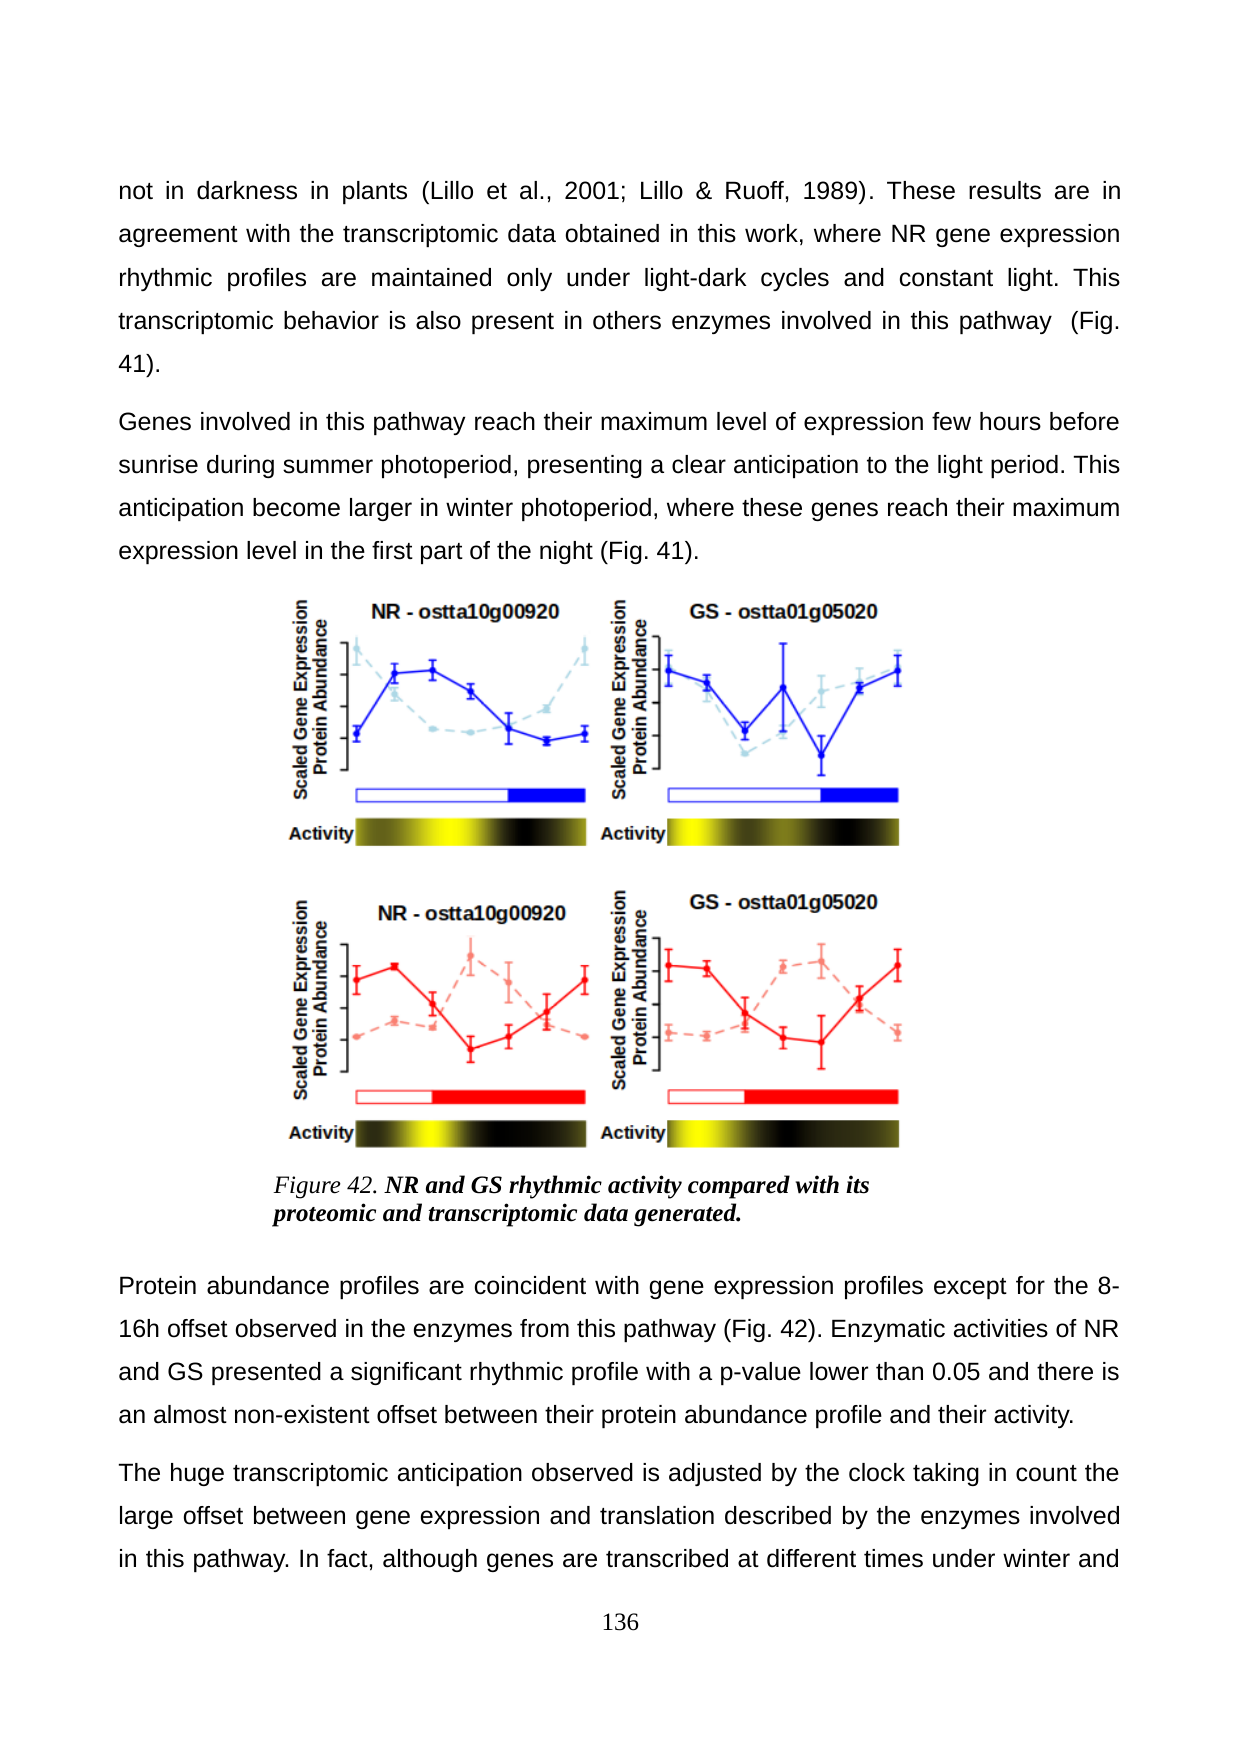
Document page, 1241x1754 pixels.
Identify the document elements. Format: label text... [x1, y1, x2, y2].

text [118, 176, 1122, 378]
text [118, 1458, 1122, 1573]
text Genes involved in this pathway reach their maximum level of expression few hours before sunrise during summer photoperiod, presenting a clear anticipation to the light period. This anticipation become larger in winter photoperiod, where these genes reach their maximum expression level in the first part of the night (Fig. 41). [118, 407, 1122, 565]
picture [273, 589, 928, 1170]
